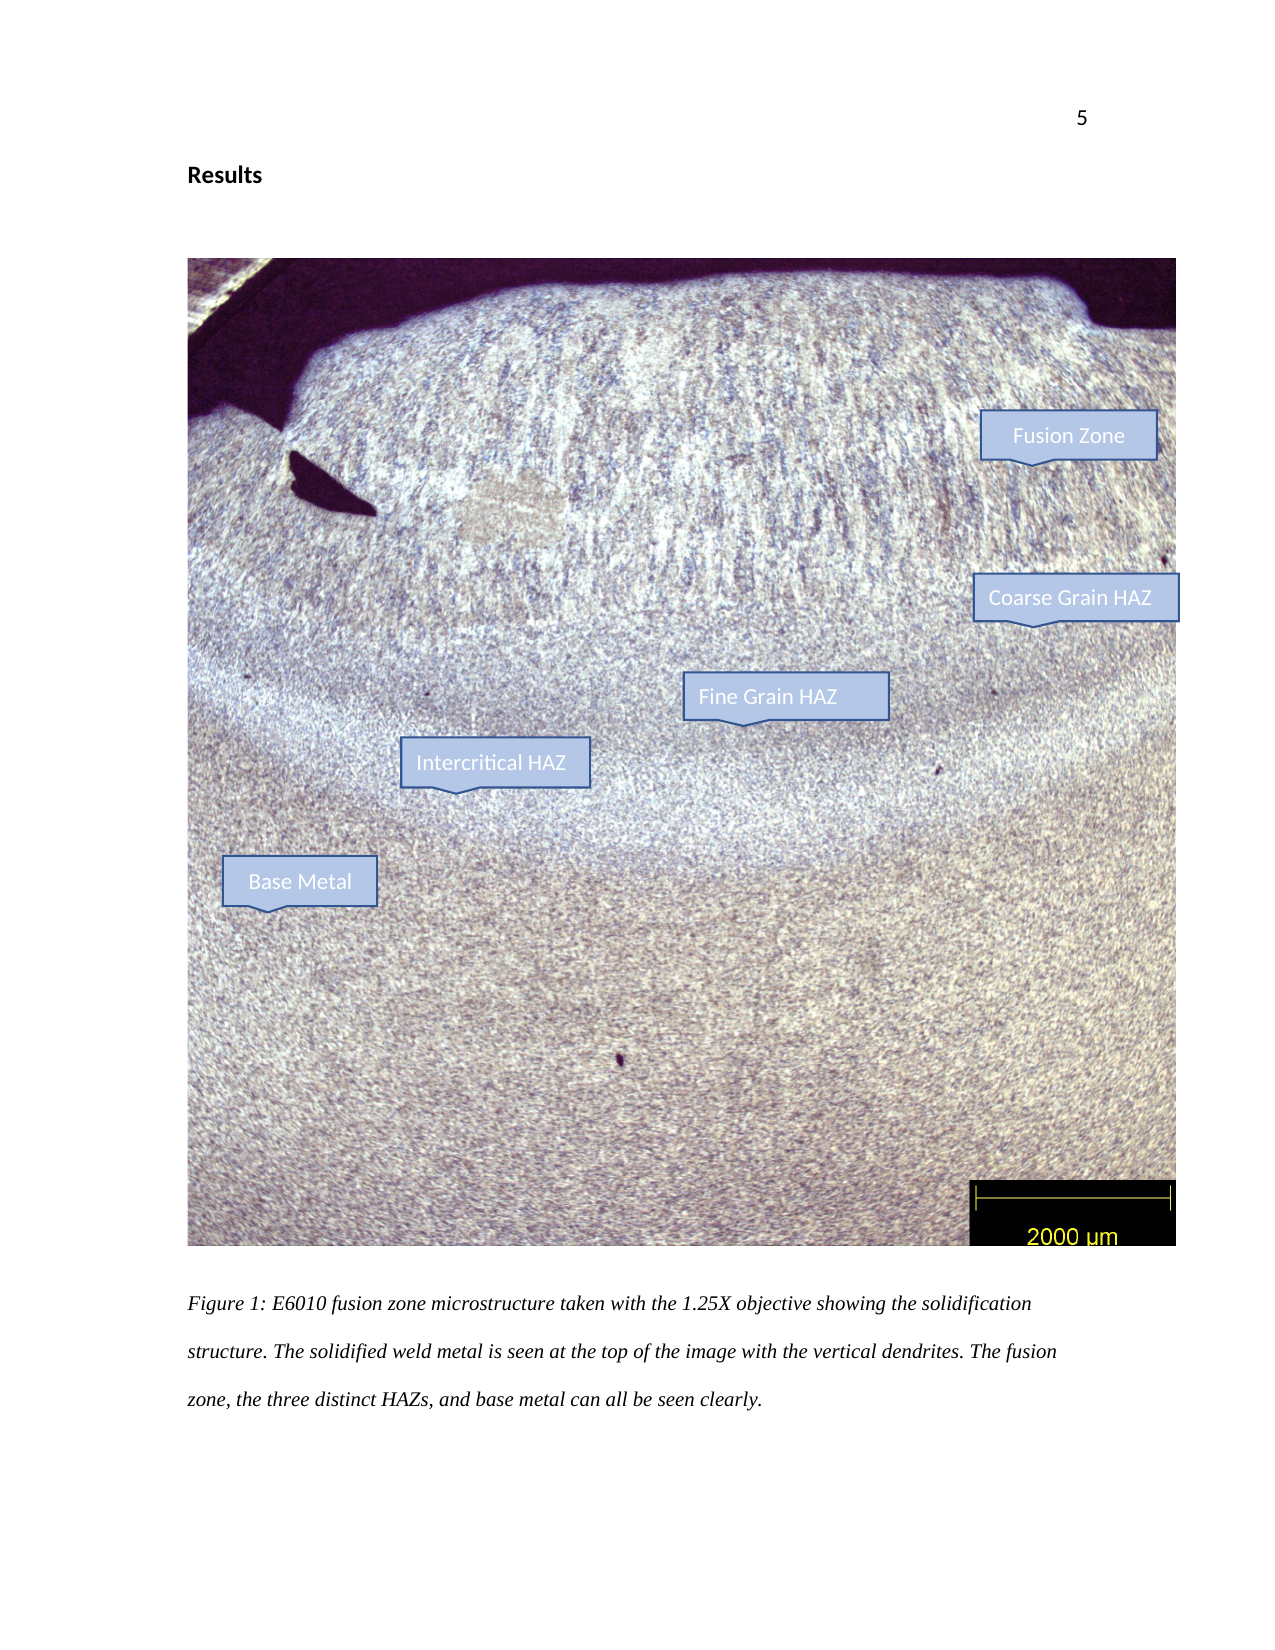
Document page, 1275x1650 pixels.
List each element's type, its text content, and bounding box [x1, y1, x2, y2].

text Figure 1: E6010 fusion zone microstructure taken with the 1.25X objective showing the solidification structure. The solidified weld metal is seen at the top of the image with the vertical dendrites. The fusion zone, the three distinct HAZs, and base metal can all be seen clearly. [187, 1290, 1087, 1411]
text Results [187, 159, 1087, 189]
picture [187, 258, 1176, 1246]
